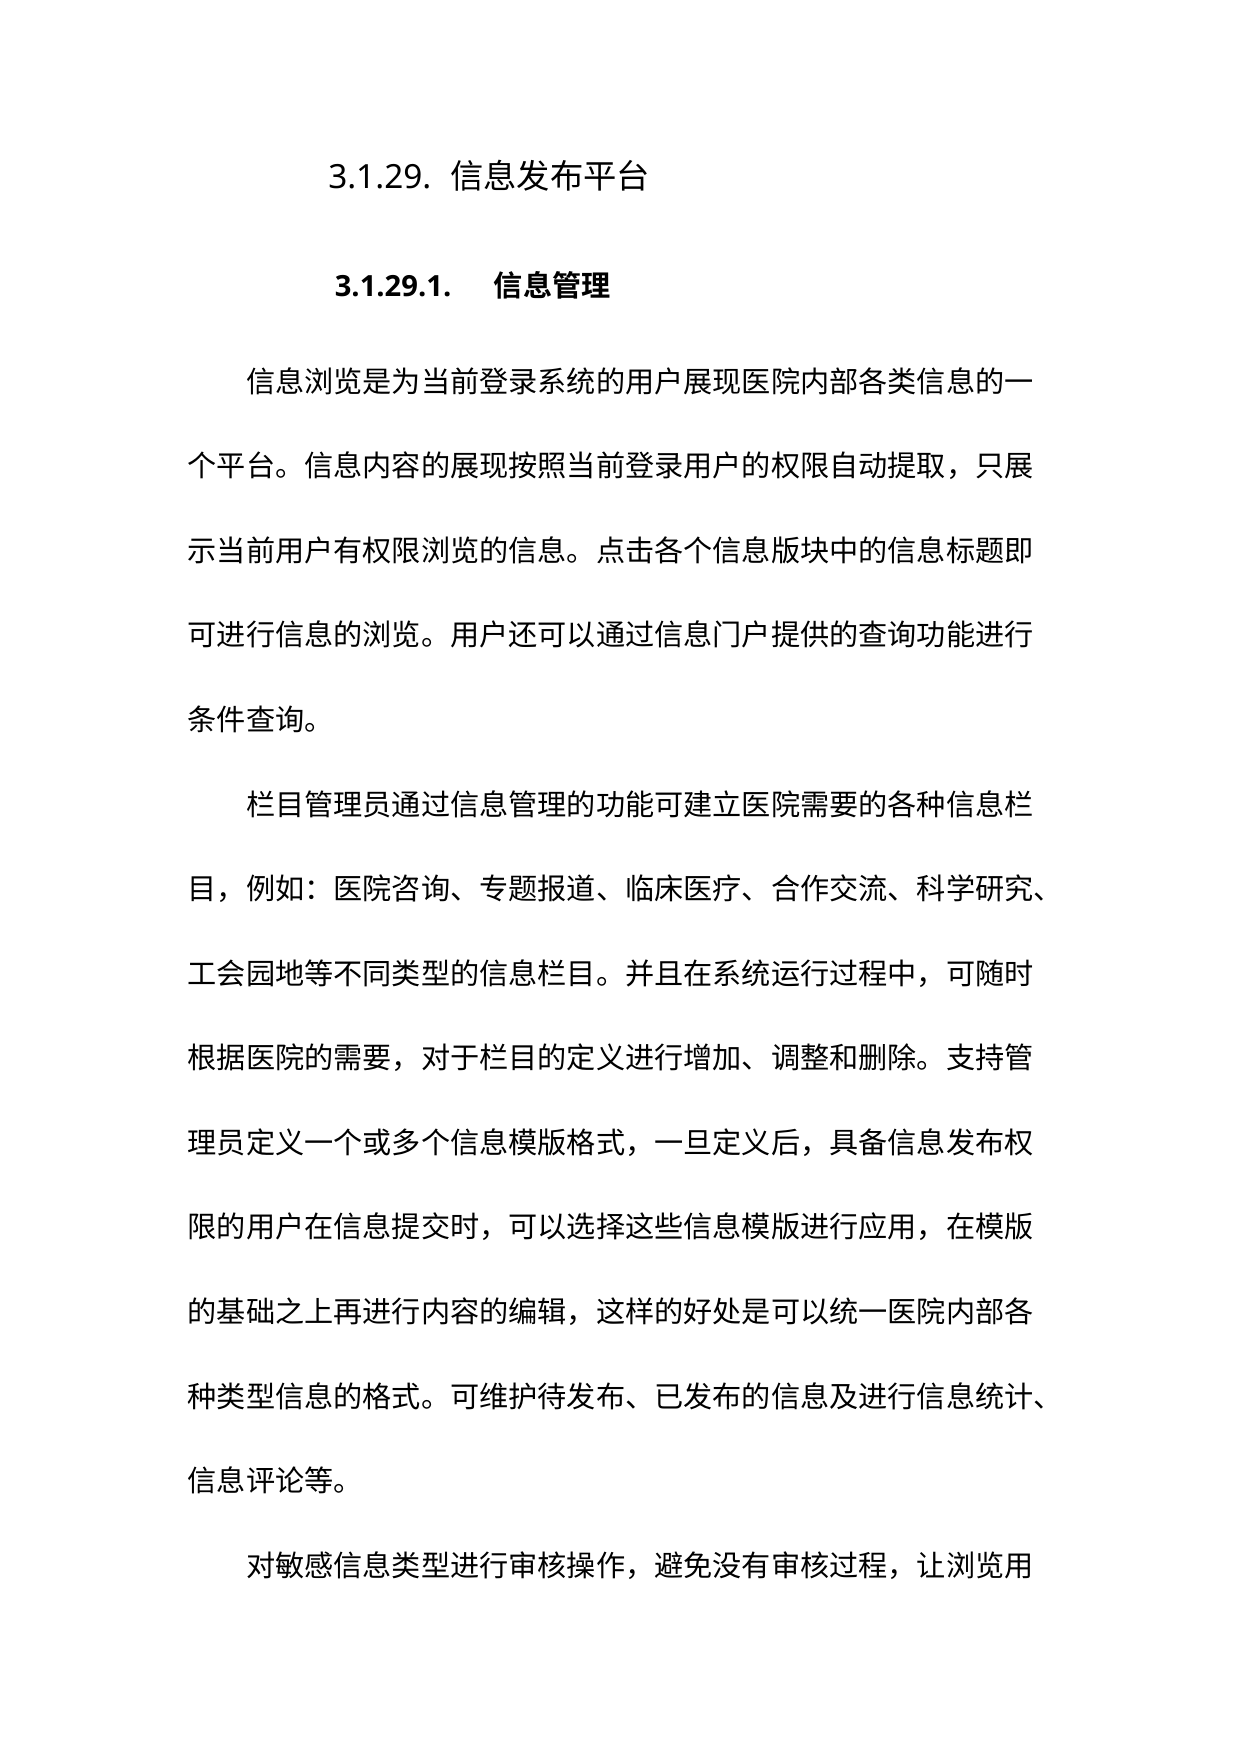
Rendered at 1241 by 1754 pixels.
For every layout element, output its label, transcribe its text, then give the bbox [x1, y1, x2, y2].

text 信息浏览是为当前登录系统的用户展现医院内部各类信息的一个平台。信息内容的展现按照当前登录用户的权限自动提取，只展示当前用户有权限浏览的信息。点击各个信息版块中的信息标题即可进行信息的浏览。用户还可以通过信息门户提供的查询功能进行条件查询。 [187, 358, 1053, 739]
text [187, 1542, 1053, 1585]
subtitle 信息发布平台 [261, 150, 1053, 198]
subtitle 信息管理 [276, 262, 1053, 305]
text 栏目管理员通过信息管理的功能可建立医院需要的各种信息栏目，例如：医院咨询、专题报道、临床医疗、合作交流、科学研究、工会园地等不同类型的信息栏目。并且在系统运行过程中，可随时根据医院的需要，对于栏目的定义进行增加、调整和删除。支持管理员定义一个或多个信息模版格式，一旦定义后，具备信息发布权限的用户在信息提交时，可以选择这些信息模版进行应用，在模版的基础之上再进行内容的编辑，这样的好处是可以统一医院内部各种类型信息的格式。可维护待发布、已发布的信息及进行信息统计、信息评论等。 [187, 781, 1053, 1500]
